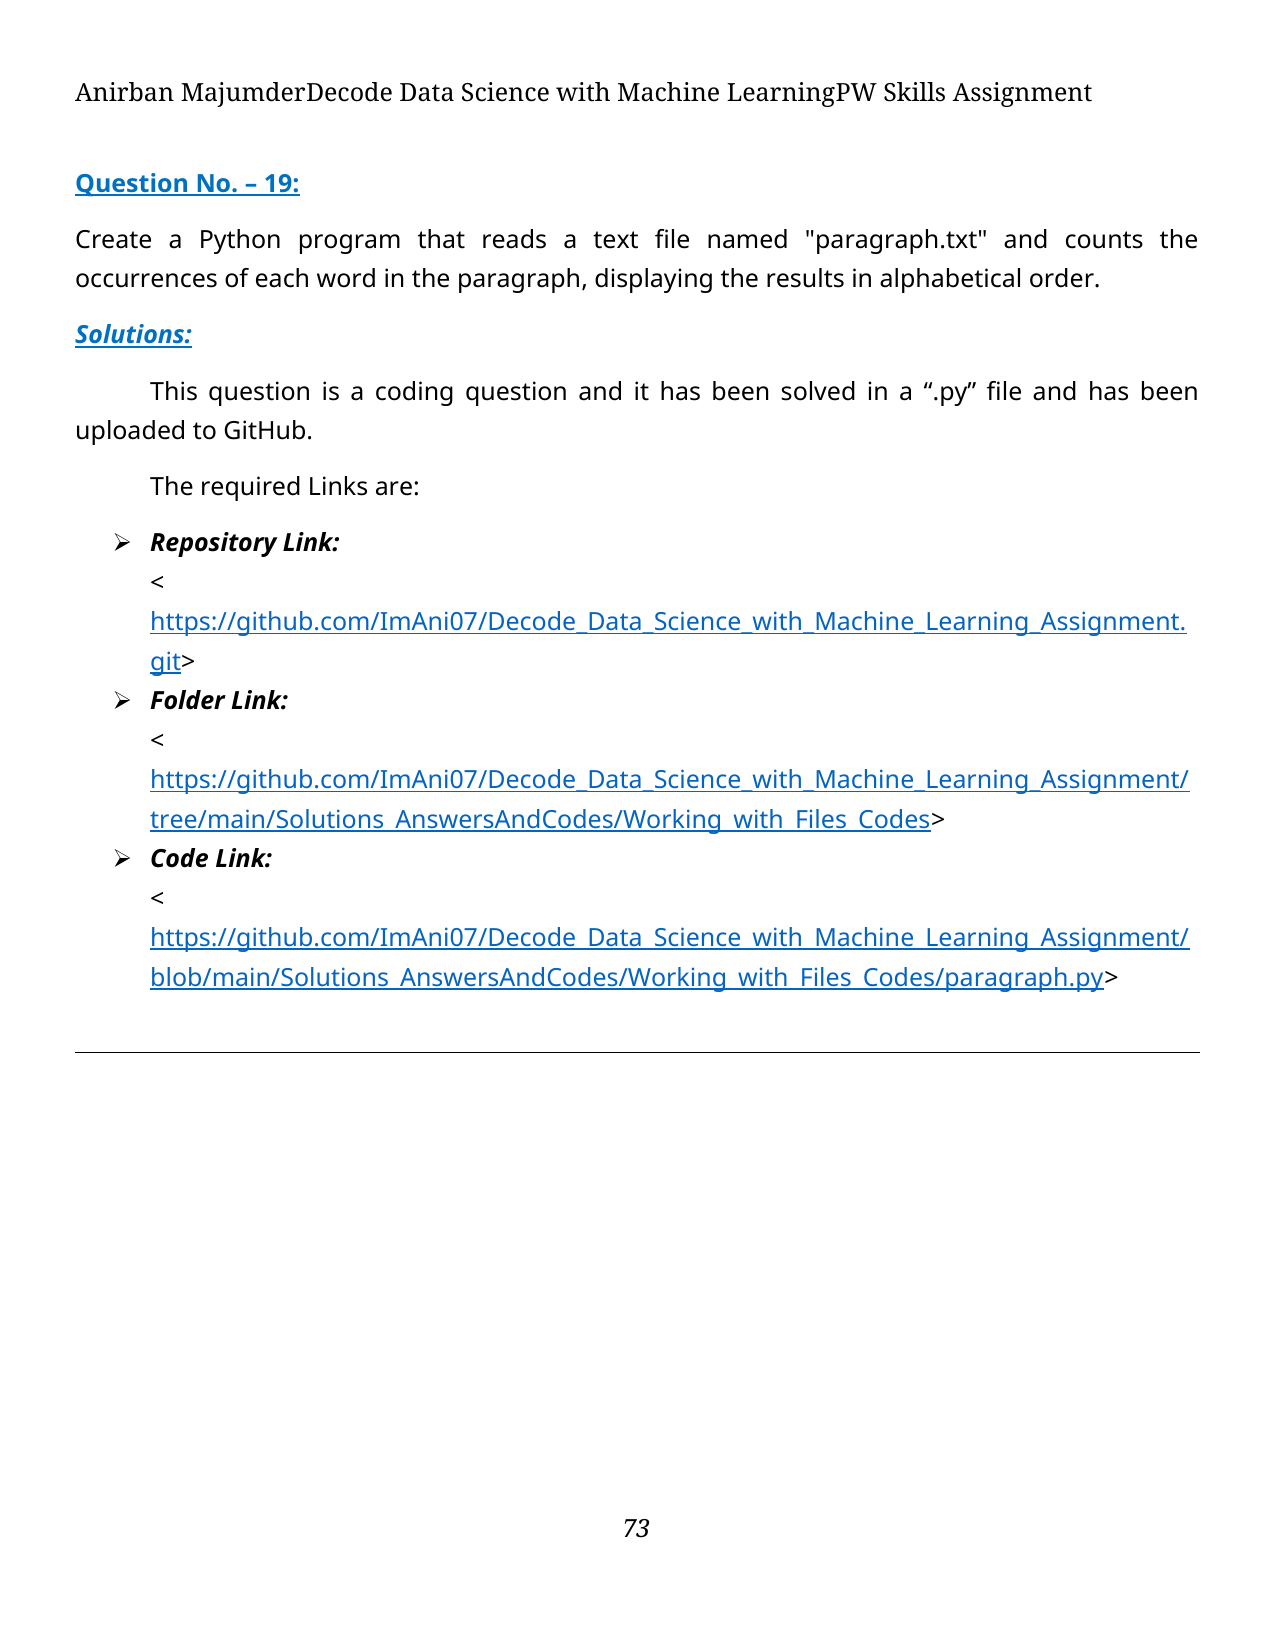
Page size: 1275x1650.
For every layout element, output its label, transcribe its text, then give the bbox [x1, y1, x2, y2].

list Code Link: <https://github.com/ImAni07/Decode_Data_Science_with_Machine_Learning_Assignment/blob/main/Solutions_AnswersAndCodes/Working_with_Files_Codes/paragraph.py> [112, 841, 1200, 993]
list Repository Link: <https://github.com/ImAni07/Decode_Data_Science_with_Machine_Learning_Assignment.git> [112, 525, 1200, 677]
text Solutions: [75, 317, 1200, 351]
text Create a Python program that reads a text file named "paragraph.txt" and counts the occurrences of each word in the paragraph, displaying the results in alphabetical order. [75, 221, 1200, 295]
text Question No. – 19: [75, 165, 1200, 199]
text This question is a coding question and it has been solved in a “.py” file and has been uploaded to GitHub. [75, 373, 1200, 447]
text The required Links are: [75, 469, 1200, 503]
list Folder Link: <https://github.com/ImAni07/Decode_Data_Science_with_Machine_Learning_Assignment/tree/main/Solutions_AnswersAndCodes/Working_with_Files_Codes> [112, 683, 1200, 835]
